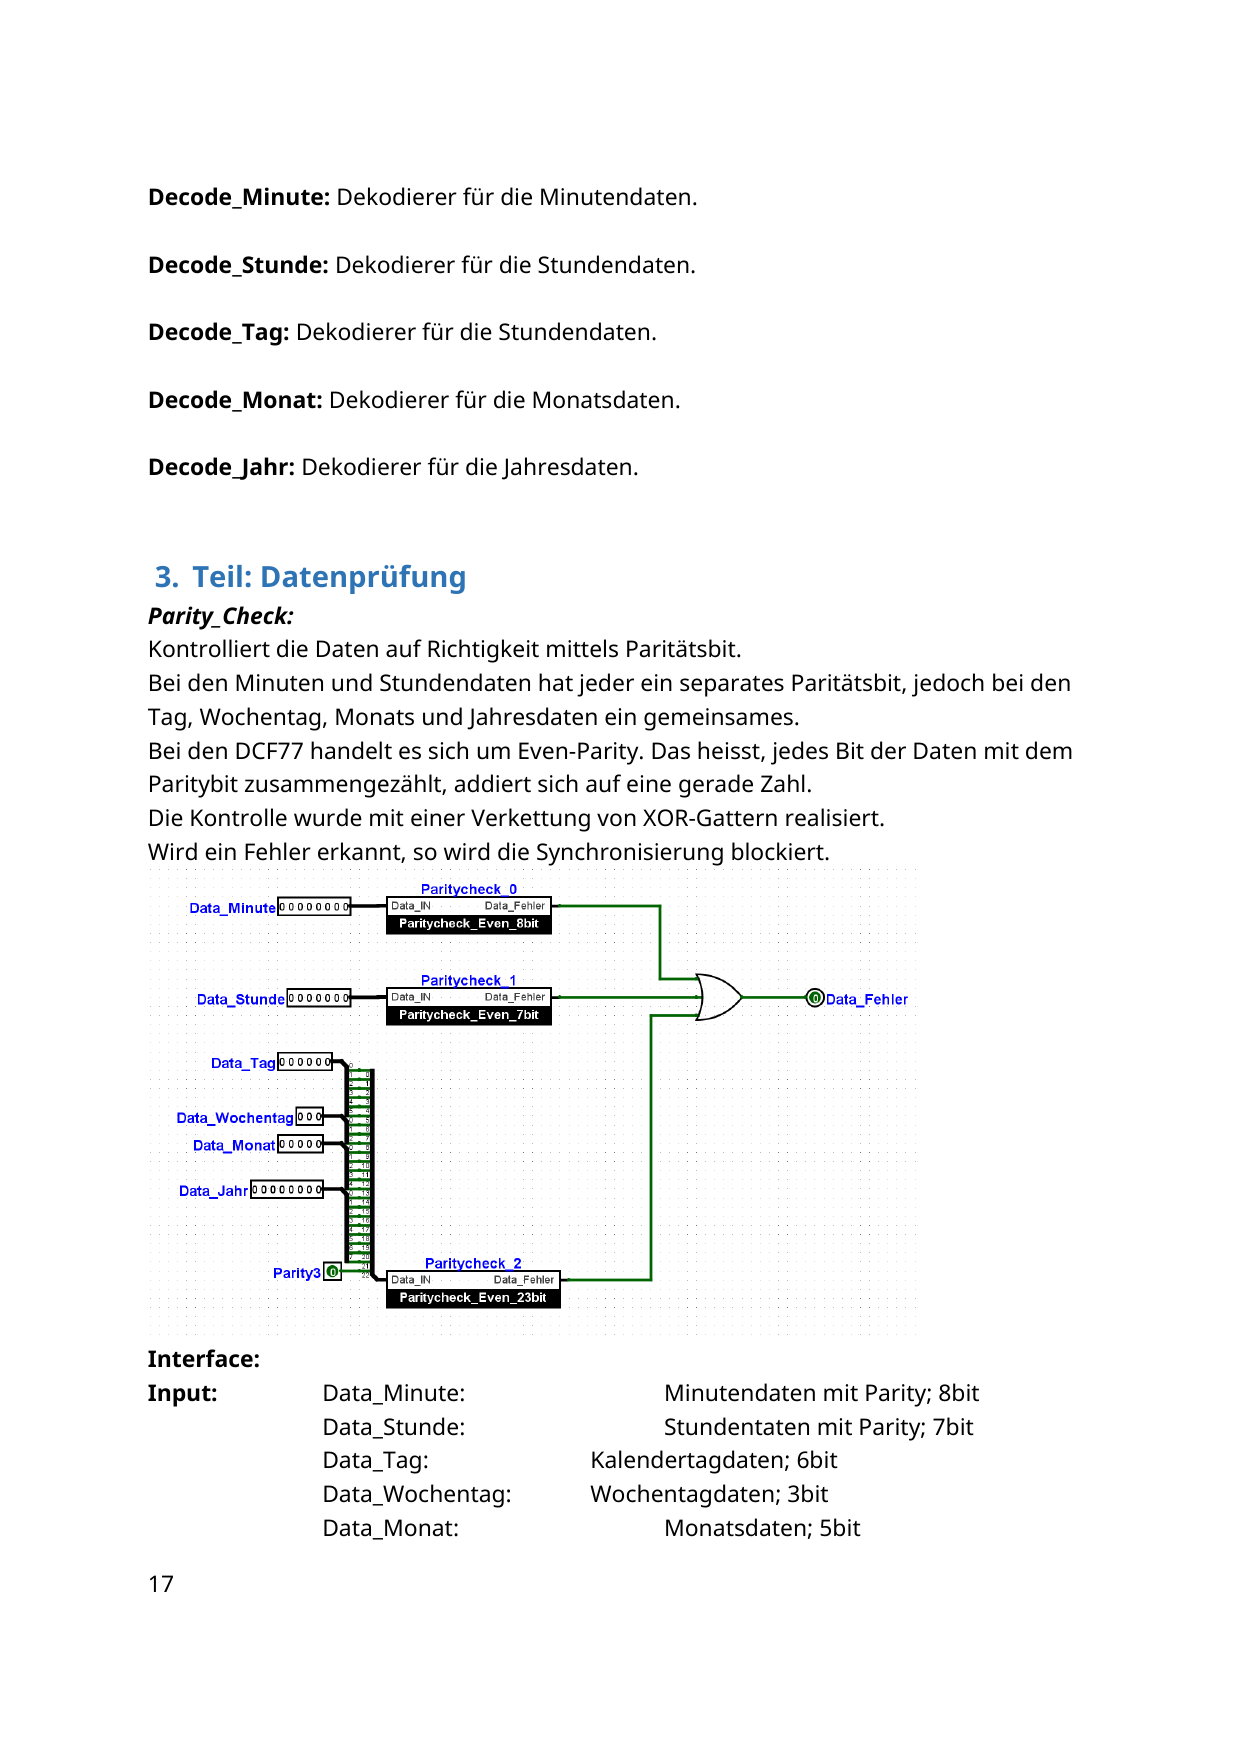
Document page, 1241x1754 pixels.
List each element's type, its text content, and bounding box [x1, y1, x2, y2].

text Wird ein Fehler erkannt, so wird die Synchronisierung blockiert. [148, 836, 1093, 867]
text Die Kontrolle wurde mit einer Verkettung von XOR-Gattern realisiert. [148, 802, 1093, 833]
text Input: Data_Minute: Minutendaten mit Parity; 8bit [148, 1377, 1093, 1408]
text Parity_Check: [148, 599, 1093, 631]
text Kontrolliert die Daten auf Richtigkeit mittels Paritätsbit. [148, 633, 1093, 664]
text Decode_Minute: Dekodierer für die Minutendaten. [148, 181, 1093, 213]
text Bei den DCF77 handelt es sich um Even-Parity. Das heisst, jedes Bit der Daten mit dem Paritybit zusammengezählt, addiert sich auf eine gerade Zahl. [148, 734, 1093, 799]
text Interface: [148, 1343, 1093, 1374]
text Decode_Jahr: Dekodierer für die Jahresdaten. [148, 451, 1093, 483]
text Data_Monat: Monatsdaten; 5bit [148, 1512, 1093, 1543]
subtitle Teil: Datenprüfung [154, 557, 1093, 596]
text Decode_Stunde: Dekodierer für die Stundendaten. [148, 249, 1093, 280]
text Data_Tag: Kalendertagdaten; 6bit [148, 1444, 1093, 1476]
picture [147, 869, 923, 1341]
text Data_Stunde: Stundentaten mit Parity; 7bit [148, 1411, 1093, 1442]
text Data_Wochentag: Wochentagdaten; 3bit [148, 1478, 1093, 1509]
text Decode_Tag: Dekodierer für die Stundendaten. [148, 316, 1093, 348]
text Decode_Monat: Dekodierer für die Monatsdaten. [148, 384, 1093, 415]
text Bei den Minuten und Stundendaten hat jeder ein separates Paritätsbit, jedoch bei den Tag, Wochentag, Monats und Jahresdaten ein gemeinsames. [148, 667, 1093, 732]
